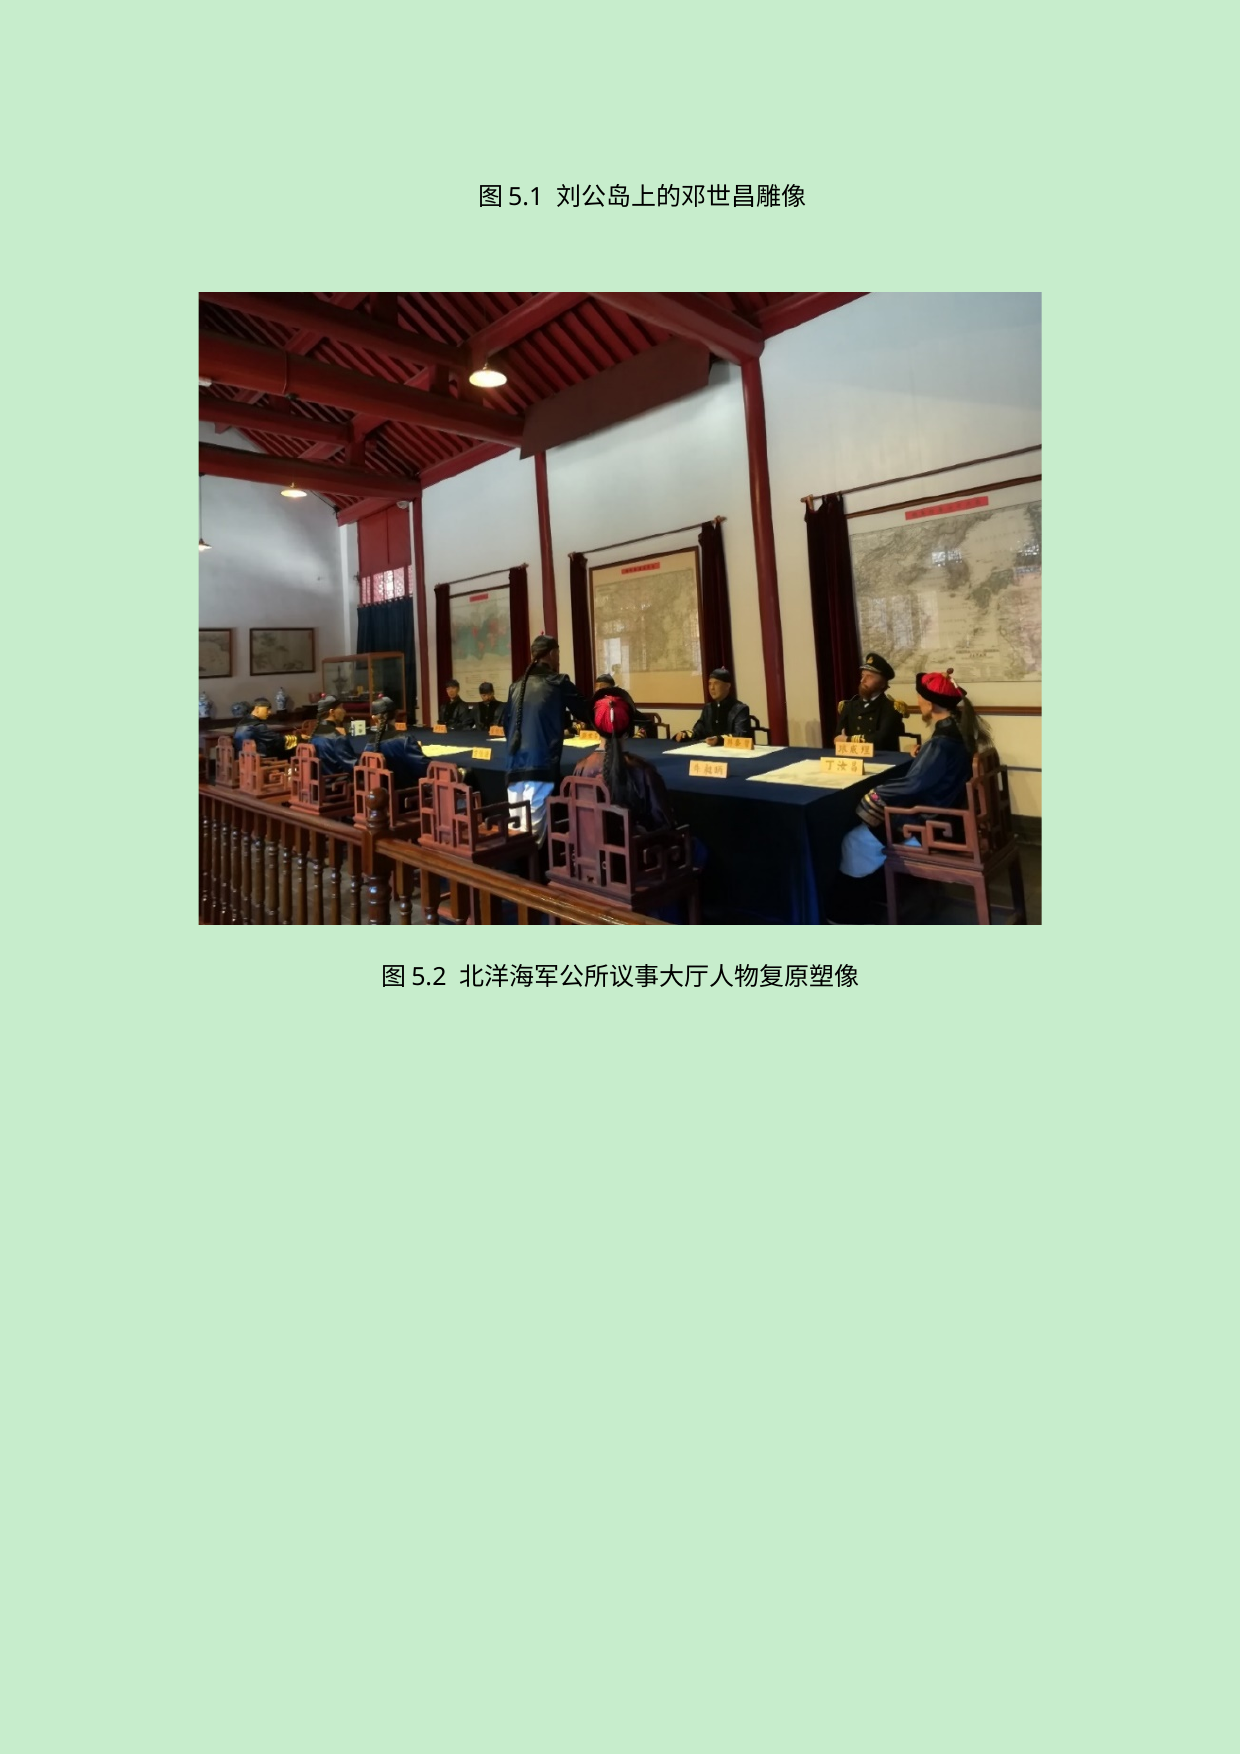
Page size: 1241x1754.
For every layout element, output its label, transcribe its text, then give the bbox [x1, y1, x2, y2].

picture [198, 292, 1042, 925]
text 图5.1 刘公岛上的邓世昌雕像 [187, 162, 1053, 227]
text 图5.2 北洋海军公所议事大厅人物复原塑像 [187, 942, 1053, 1007]
